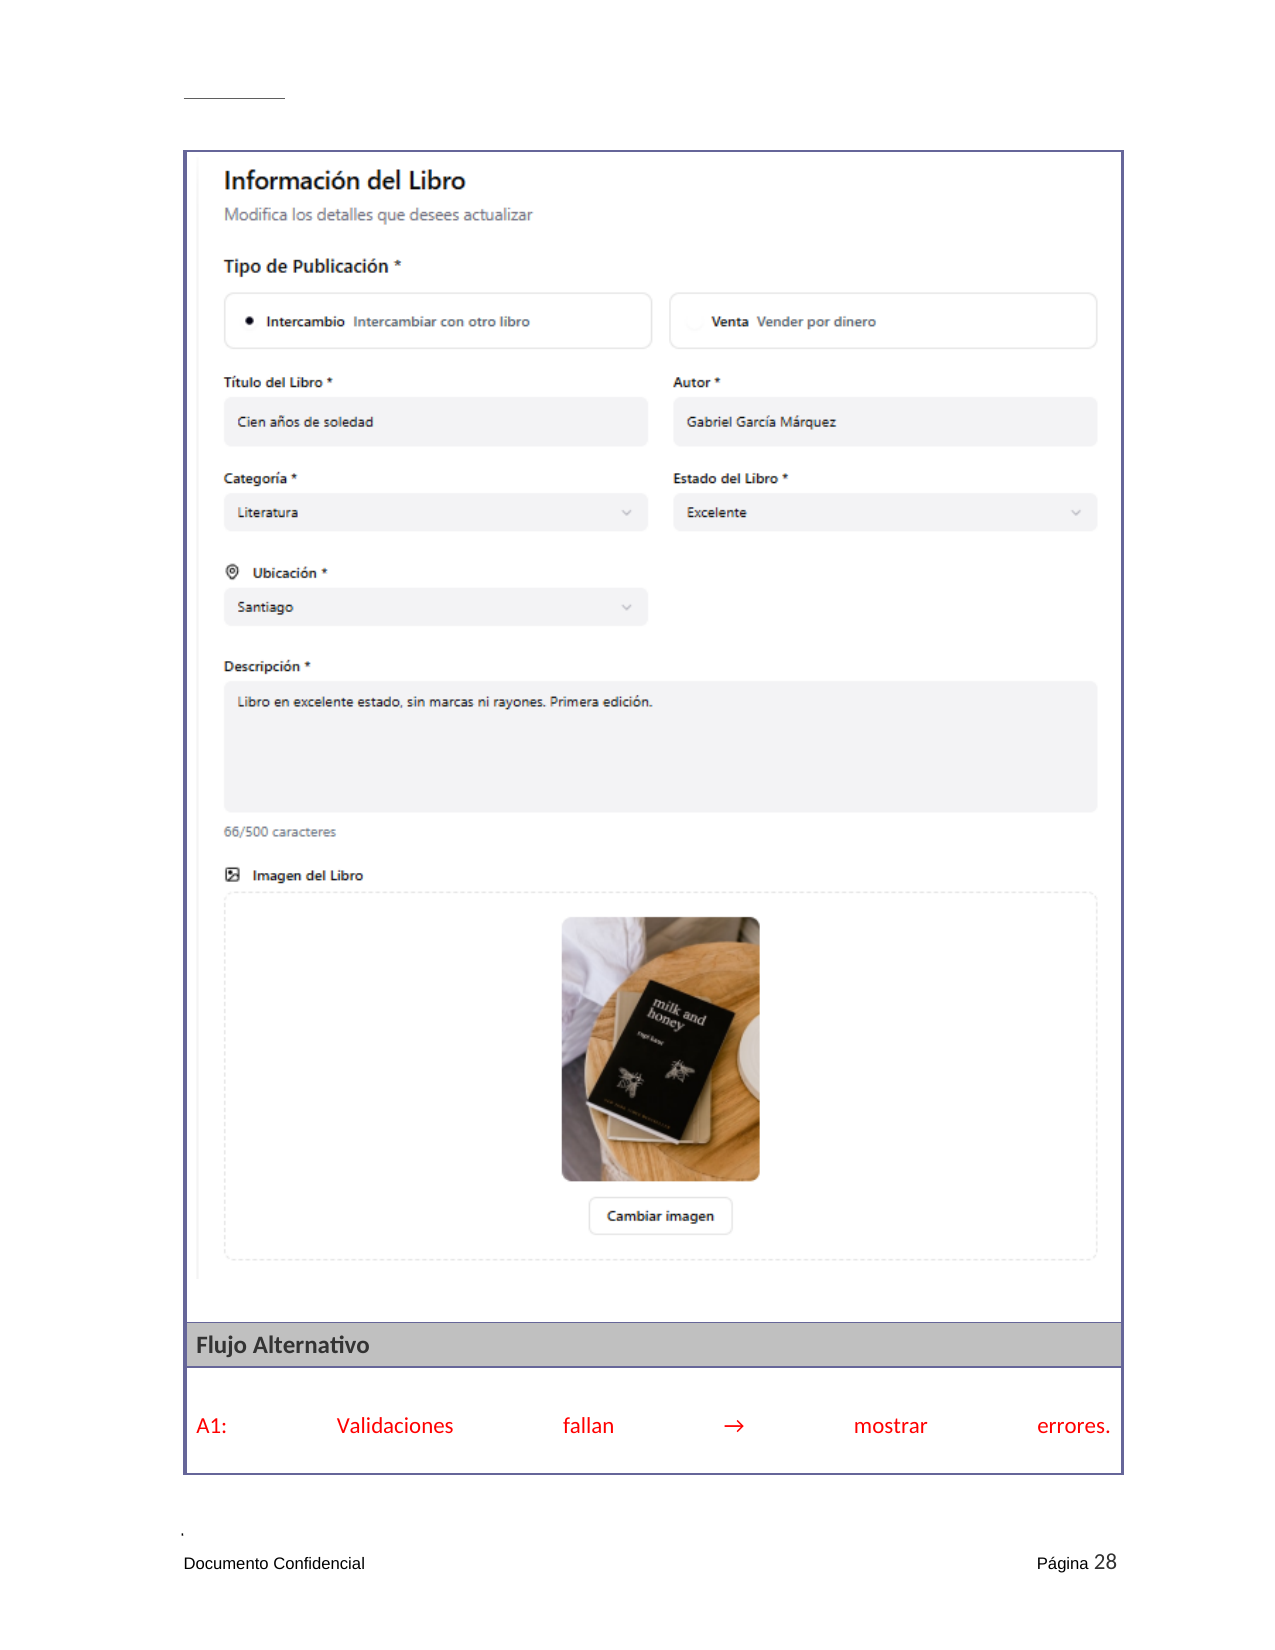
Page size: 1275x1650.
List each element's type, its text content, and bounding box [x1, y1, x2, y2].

table_cell Flujo Alternativo [187, 1323, 1121, 1366]
picture [196, 157, 1109, 1279]
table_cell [187, 1368, 1121, 1473]
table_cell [187, 152, 1121, 1322]
